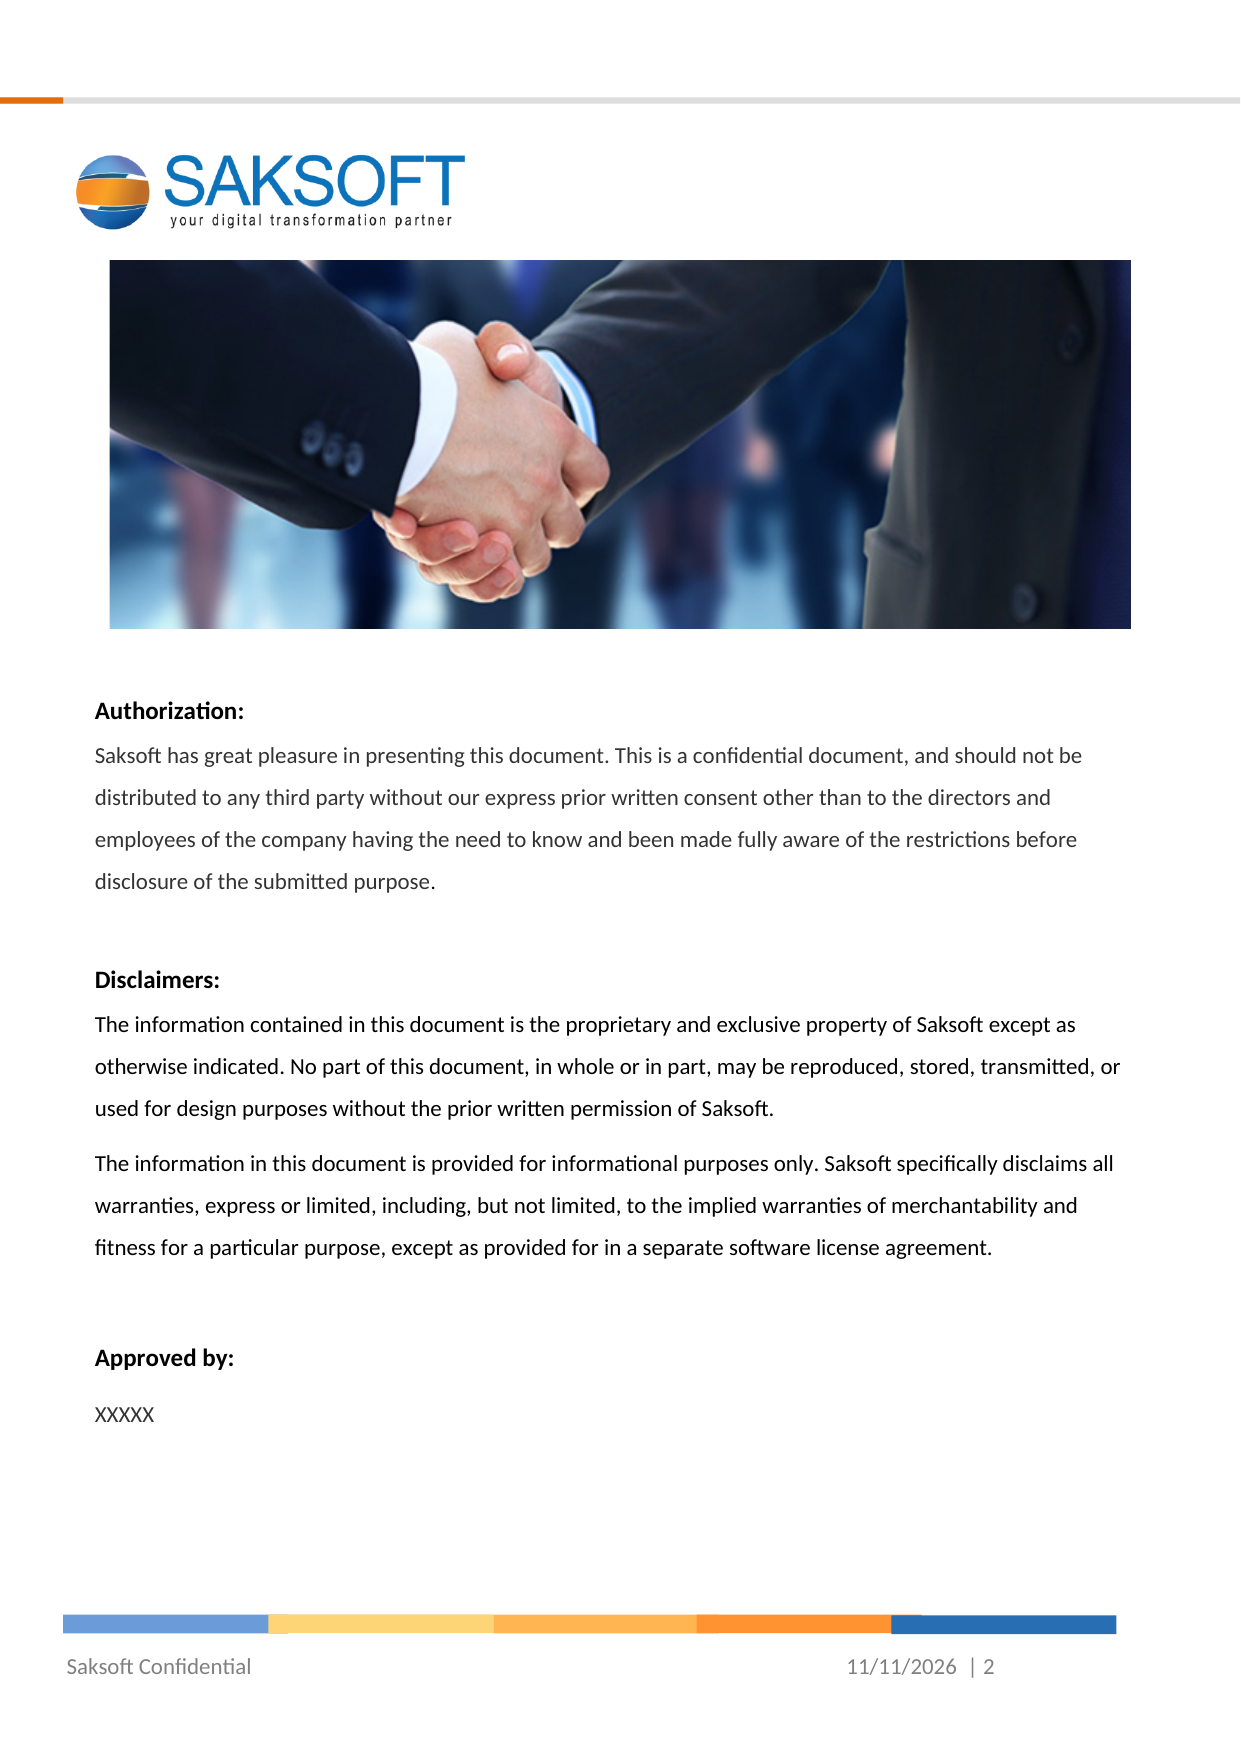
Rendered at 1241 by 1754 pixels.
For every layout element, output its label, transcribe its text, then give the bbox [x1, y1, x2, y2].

text XXXXX [94, 1400, 1146, 1470]
picture [75, 150, 467, 234]
text The information contained in this document is the proprietary and exclusive property of Saksoft except as otherwise indicated. No part of this document, in whole or in part, may be reproduced, stored, transmitted, or used for design purposes without the prior written permission of Saksoft. [94, 1010, 1146, 1122]
subtitle Disclaimers: [94, 965, 1146, 995]
text The information in this document is provided for informational purposes only. Saksoft specifically disclaims all warranties, express or limited, including, but not limited, to the implied warranties of merchantability and fitness for a particular purpose, except as provided for in a separate software license agreement. [94, 1149, 1146, 1261]
text Approved by: [94, 1342, 1146, 1372]
subtitle Authorization: [94, 695, 1146, 726]
text Saksoft has great pleasure in presenting this document. This is a confidential document, and should not be distributed to any third party without our express prior written consent other than to the directors and employees of the company having the need to know and been made fully aware of the restrictions before disclosure of the submitted purpose. [94, 741, 1146, 895]
picture [109, 260, 1131, 629]
